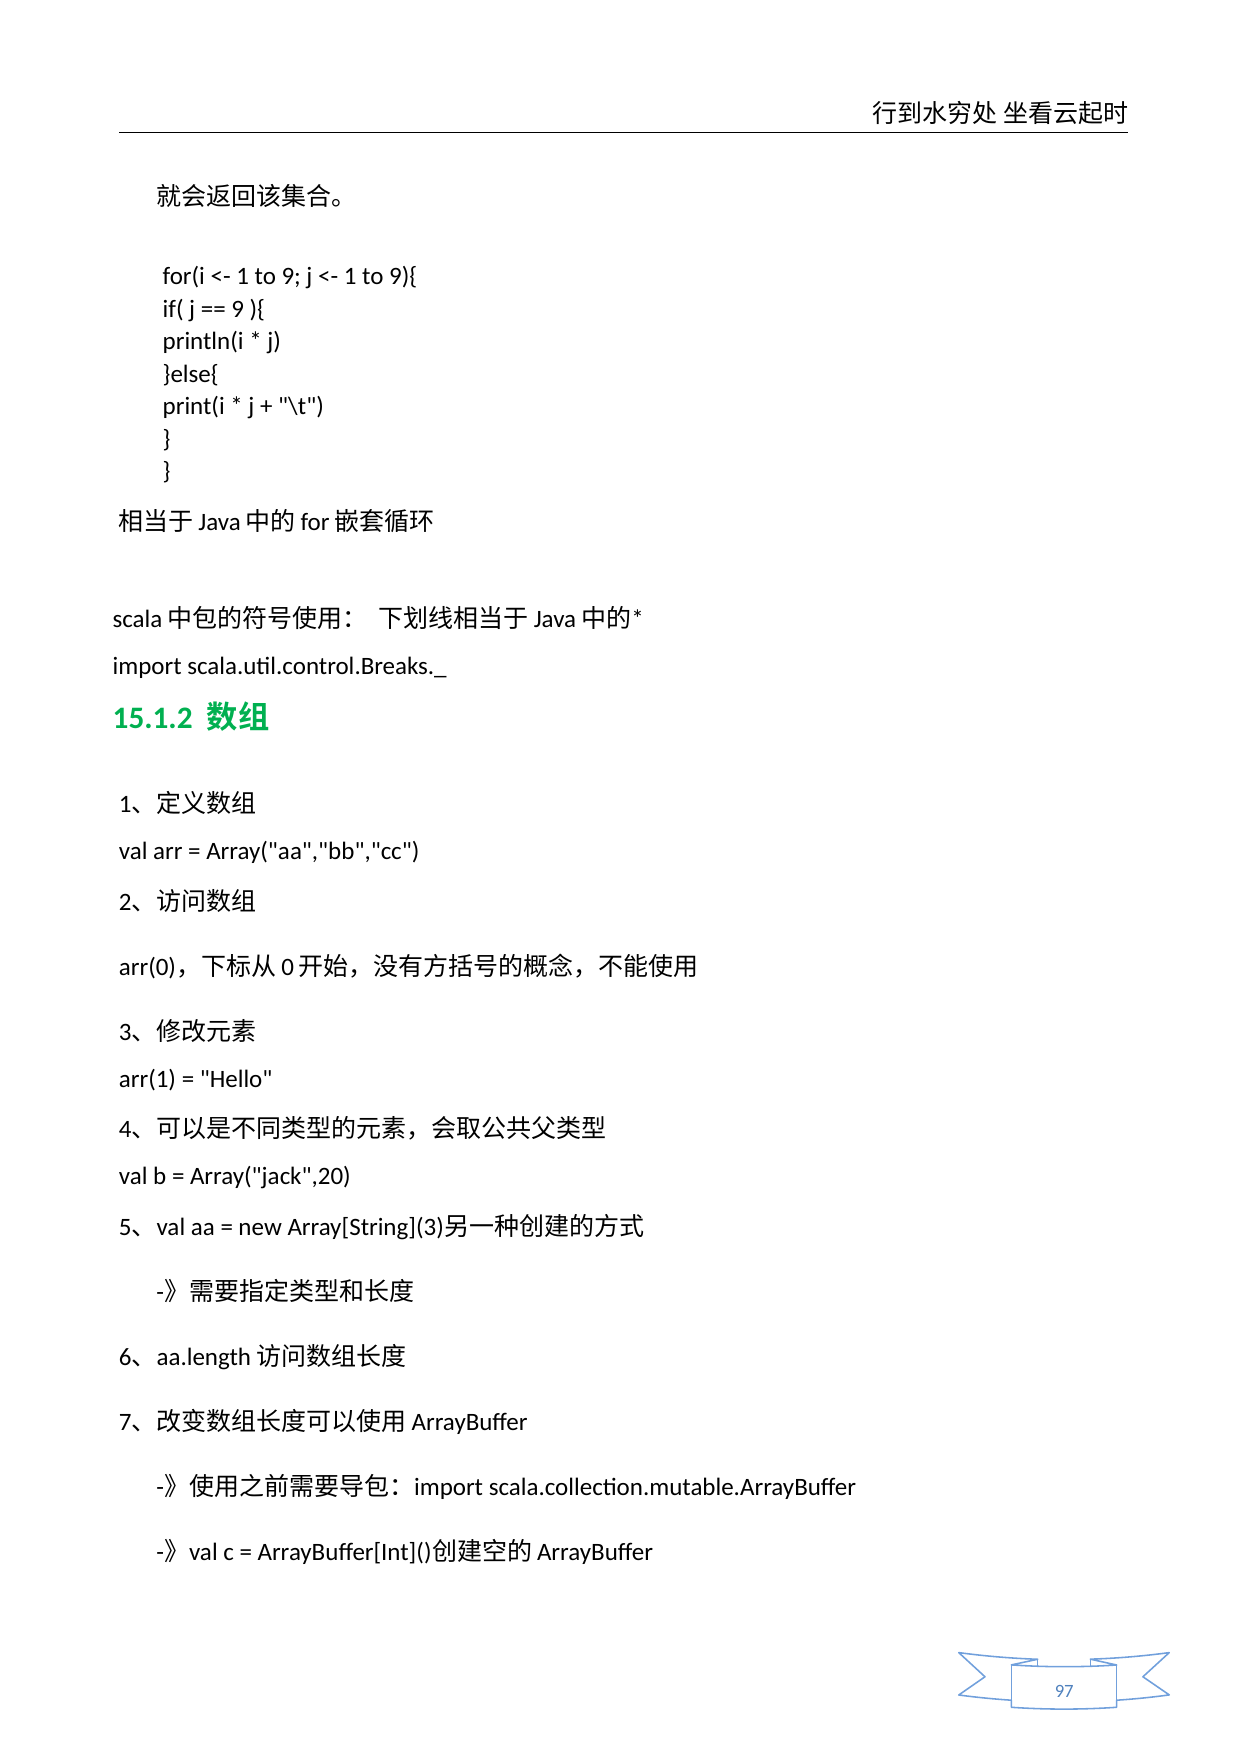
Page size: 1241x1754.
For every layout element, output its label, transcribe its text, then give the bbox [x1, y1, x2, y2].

text 5、val aa = new Array[String](3)另一种创建的方式 [112, 1192, 1128, 1257]
text 2、访问数组 [112, 867, 1128, 932]
text }else{ [162, 357, 1128, 389]
text scala中包的符号使用： 下划线相当于Java中的* [112, 584, 1128, 649]
text 相当于Java中的for嵌套循环 [118, 487, 1128, 552]
text -》val c = ArrayBuffer[Int]()创建空的ArrayBuffer [112, 1517, 1128, 1582]
text import scala.util.control.Breaks._ [112, 649, 1128, 682]
text val b = Array("jack",20) [112, 1159, 1128, 1192]
text 1、定义数组 [112, 769, 1128, 834]
text for(i <- 1 to 9; j <- 1 to 9){ [162, 259, 1128, 292]
text arr(0)，下标从0开始，没有方括号的概念，不能使用 [112, 932, 1128, 997]
text 3、修改元素 [112, 997, 1128, 1062]
text } [162, 454, 1128, 487]
text 就会返回该集合。 [119, 162, 1128, 227]
text if( j == 9 ){ [162, 292, 1128, 324]
text } [162, 422, 1128, 454]
text 6、aa.length访问数组长度 [112, 1322, 1128, 1387]
text 4、可以是不同类型的元素，会取公共父类型 [112, 1094, 1128, 1159]
text -》需要指定类型和长度 [112, 1257, 1128, 1322]
text -》使用之前需要导包：import scala.collection.mutable.ArrayBuffer [112, 1452, 1128, 1517]
text println(i * j) [162, 324, 1128, 357]
text val arr = Array("aa","bb","cc") [112, 834, 1128, 867]
text arr(1) = "Hello" [112, 1062, 1128, 1094]
text print(i * j + "\t") [162, 389, 1128, 422]
subtitle 数组 [112, 682, 1128, 747]
text 7、改变数组长度可以使用ArrayBuffer [112, 1387, 1128, 1452]
